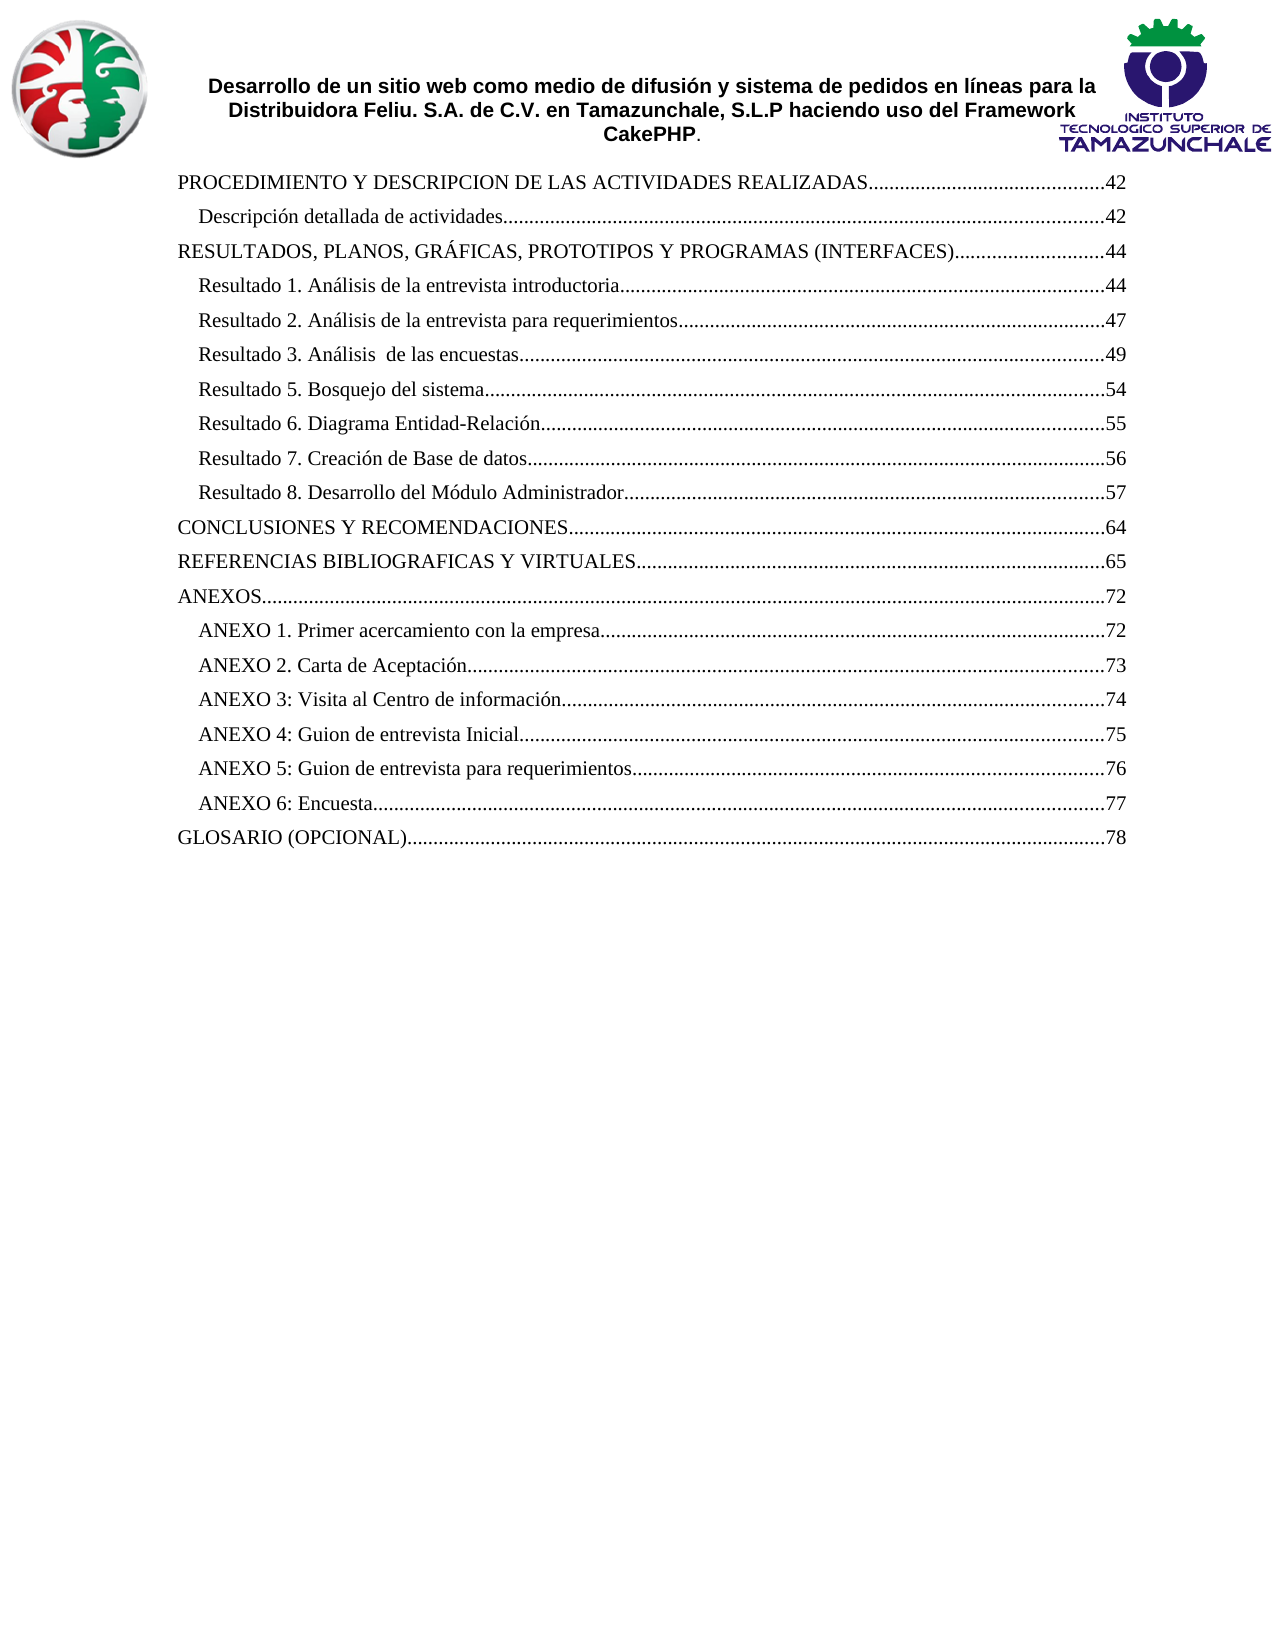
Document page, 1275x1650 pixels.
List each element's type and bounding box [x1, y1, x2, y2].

picture [7, 16, 152, 163]
